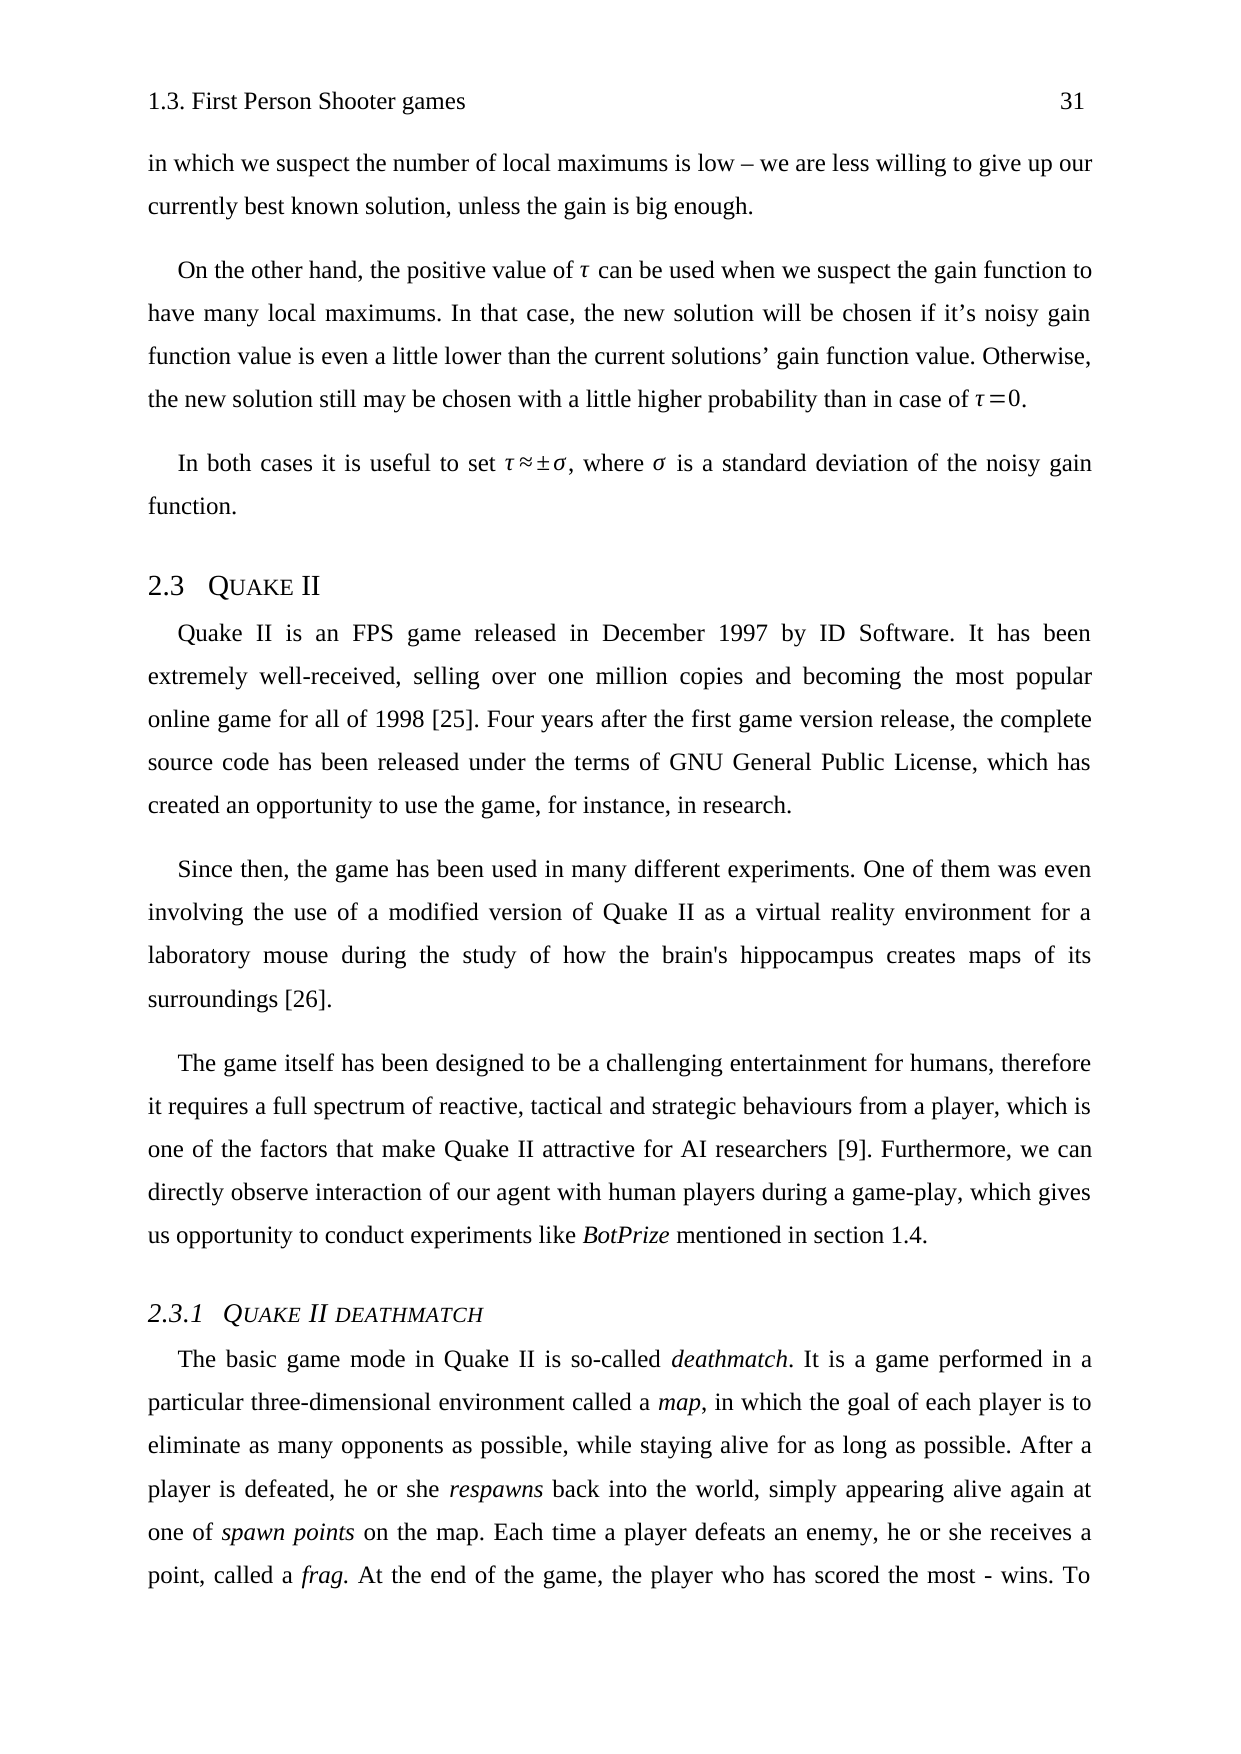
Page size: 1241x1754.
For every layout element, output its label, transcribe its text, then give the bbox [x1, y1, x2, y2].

text The game itself has been designed to be a challenging entertainment for humans, therefore it requires a full spectrum of reactive, tactical and strategic behaviours from a player, which is one of the factors that make Quake II attractive for AI researchers [9]. Furthermore, we can directly observe interaction of our agent with human players during a game-play, which gives us opportunity to conduct experiments like BotPrize mentioned in section 1.4. [148, 1048, 1093, 1249]
text Quake II is an FPS game released in December 1997 by ID Software. It has been extremely well-received, selling over one million copies and becoming the most popular online game for all of 1998 [25]. Four years after the first game version release, the complete source code has been released under the terms of GNU General Public License, which has created an opportunity to use the game, for instance, in research. [148, 618, 1093, 819]
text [148, 148, 1093, 219]
text Since then, the game has been used in many different experiments. One of them was even involving the use of a modified version of Quake II as a virtual reality environment for a laboratory mouse during the study of how the brain's hippocampus creates maps of its surroundings [26]. [148, 854, 1093, 1012]
subtitle Quake II [148, 568, 1093, 601]
text On the other hand, the positive value of can be used when we suspect the gain function to have many local maximums. In that case, the new solution will be chosen if it’s noisy gain function value is even a little lower than the current solutions’ gain function value. Otherwise, the new solution still may be chosen with a little higher probability than in case of . [148, 255, 1093, 413]
subtitle Quake II deathmatch [148, 1297, 1093, 1328]
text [148, 1344, 1093, 1589]
text In both cases it is useful to set , where is a standard deviation of the noisy gain function. [148, 448, 1093, 520]
